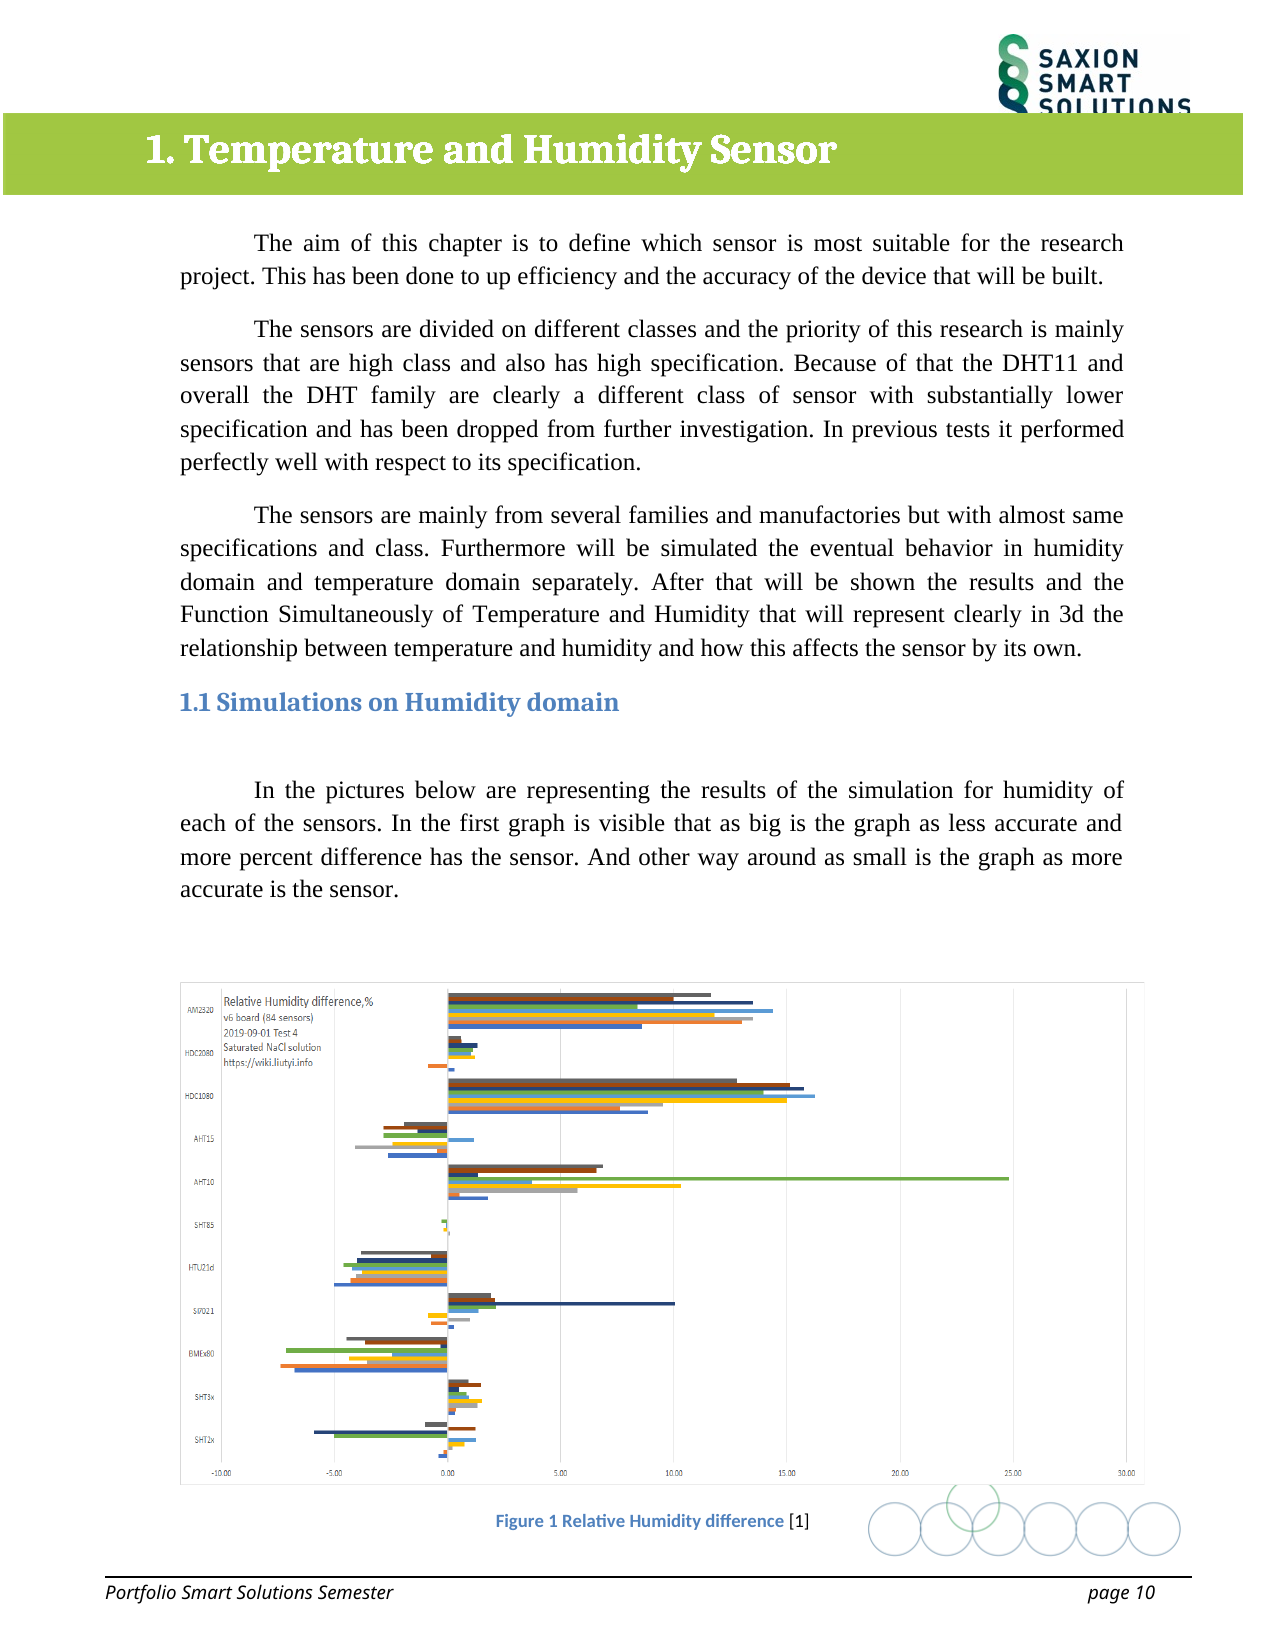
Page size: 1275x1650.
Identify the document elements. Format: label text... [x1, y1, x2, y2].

text 1.1 Simulations on Humidity domain [180, 687, 1125, 718]
text Figure 1 Relative Humidity difference [180, 1509, 1125, 1532]
picture [3, 34, 1243, 195]
text The aim of this chapter is to define which sensor is most suitable for the research project. This has been done to up efficiency and the accuracy of the device that will be built. [180, 228, 1125, 289]
text The sensors are mainly from several families and manufactories but with almost same specifications and class. Furthermore will be simulated the eventual behavior in humidity domain and temperature domain separately. After that will be shown the results and the Function Simultaneously of Temperature and Humidity that will represent clearly in 3d the relationship between temperature and humidity and how this affects the sensor by its own. [180, 501, 1125, 662]
text In the pictures below are representing the results of the simulation for humidity of each of the sensors. In the first graph is visible that as big is the graph as less accurate and more percent difference has the sensor. And other way around as small is the graph as more accurate is the sensor. [180, 776, 1125, 903]
text The sensors are divided on different classes and the priority of this research is mainly sensors that are high class and also has high specification. Because of that the DHT11 and overall the DHT family are clearly a different class of sensor with substantially lower specification and has been dropped from further investigation. In previous tests it performed perfectly well with respect to its specification. [180, 314, 1125, 475]
picture [180, 982, 1203, 1586]
